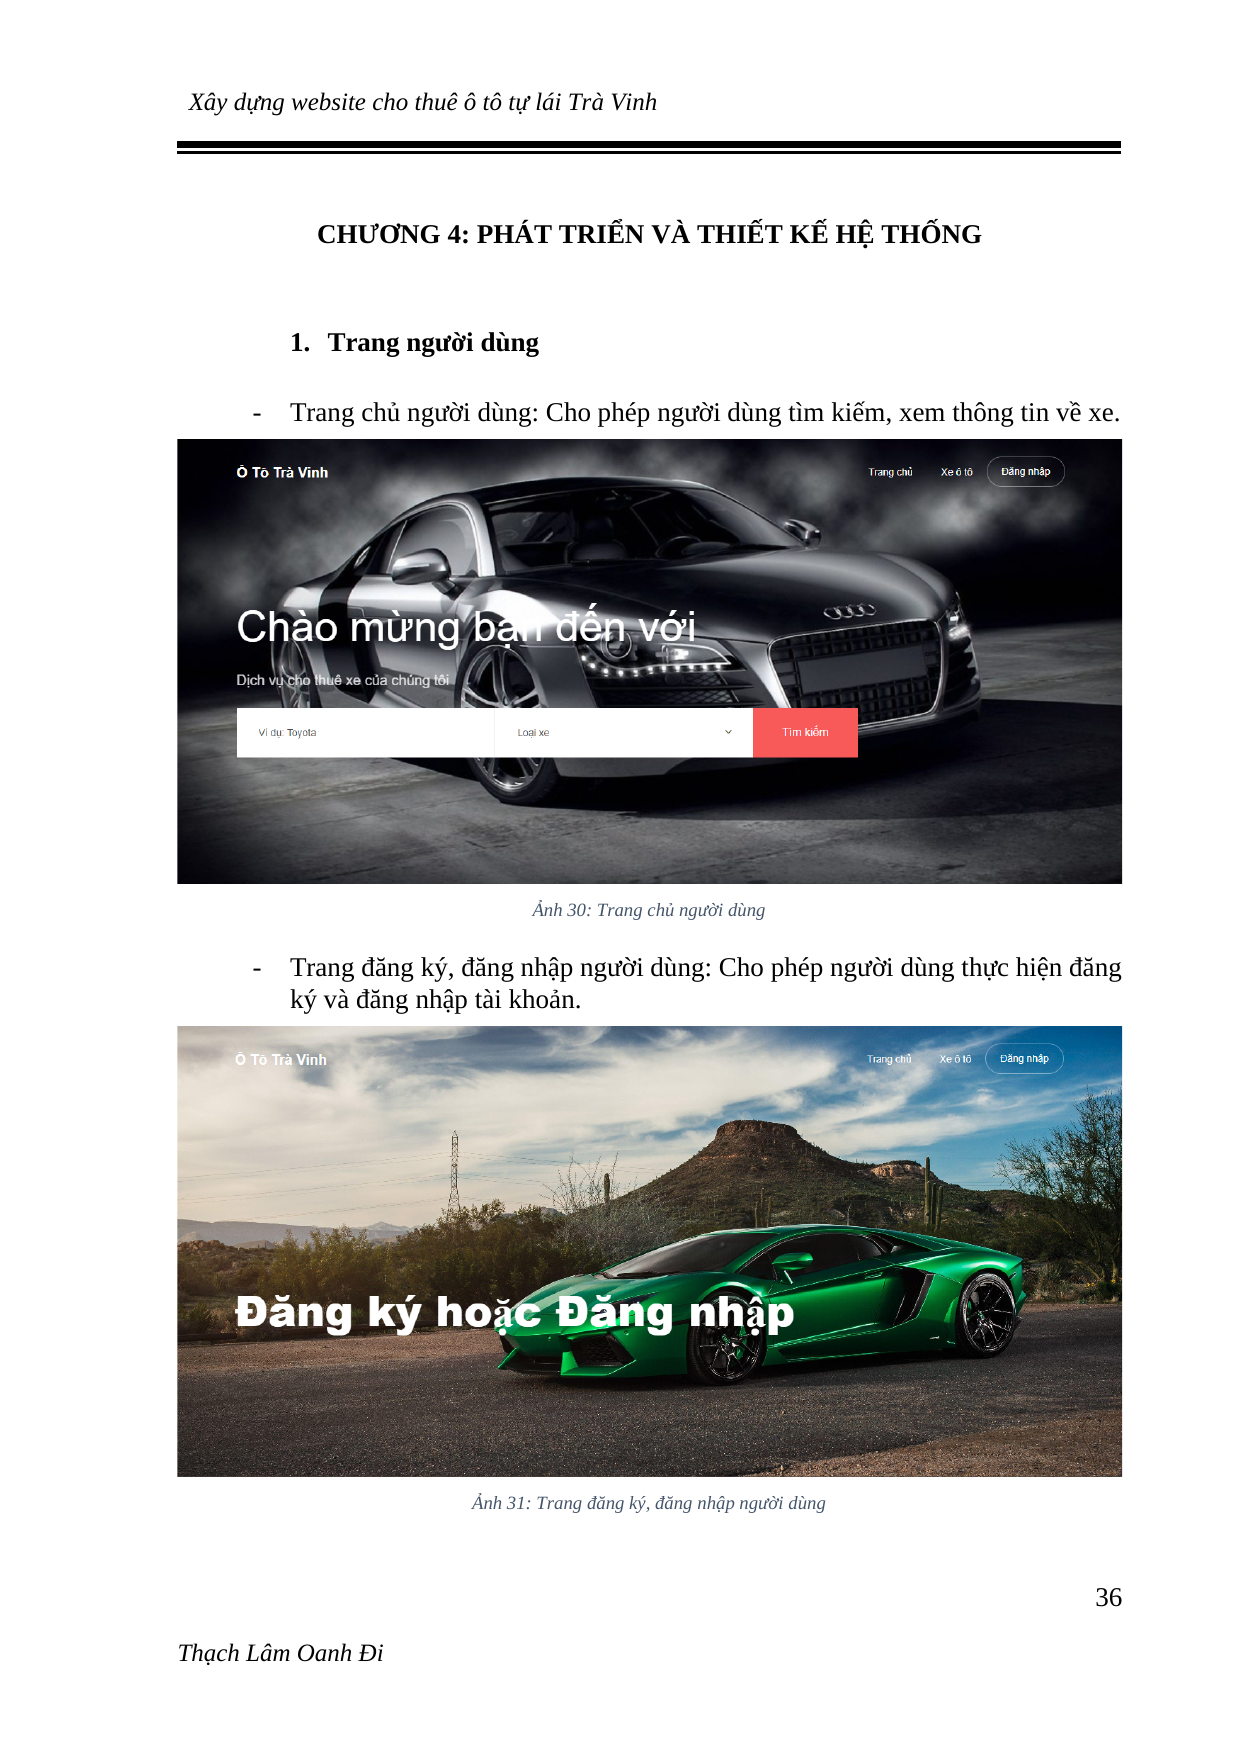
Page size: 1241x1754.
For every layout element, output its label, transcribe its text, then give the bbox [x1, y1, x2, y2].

picture [1081, 1051, 1086, 1060]
list Trang đăng ký, đăng nhập người dùng: Cho phép người dùng thực hiện đăng ký và đăng nhập tài khoản. [252, 952, 1122, 1014]
subtitle CHƯƠNG 4: PHÁT TRIỂN VÀ THIẾT KẾ HỆ THỐNG [177, 218, 1122, 249]
subtitle Trang người dùng [290, 326, 1122, 357]
text Ảnh 30: Trang chủ người dùng [177, 899, 1122, 921]
picture [177, 1026, 1123, 1477]
picture [177, 439, 1123, 884]
text Ảnh 31: Trang đăng ký, đăng nhập người dùng [177, 1492, 1122, 1513]
list Trang chủ người dùng: Cho phép người dùng tìm kiếm, xem thông tin về xe. [252, 396, 1122, 427]
